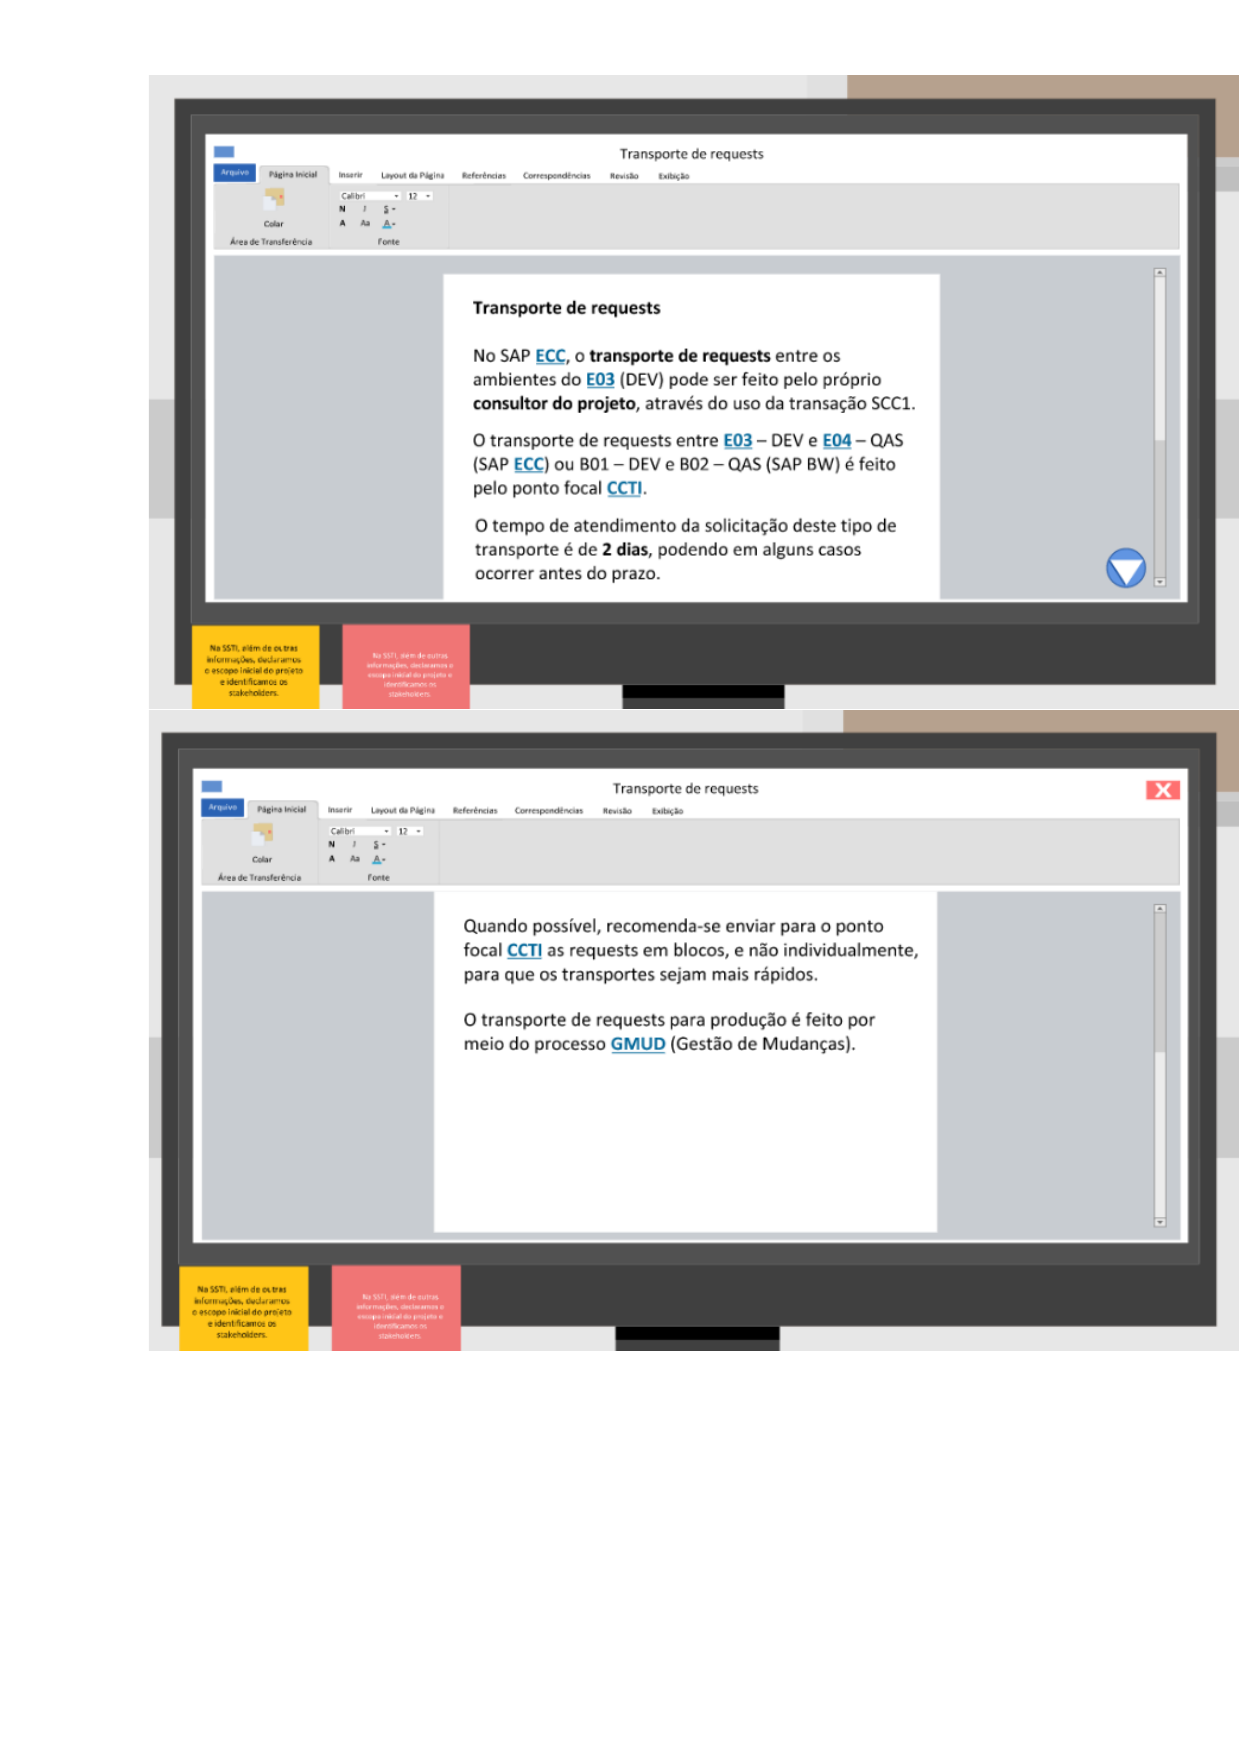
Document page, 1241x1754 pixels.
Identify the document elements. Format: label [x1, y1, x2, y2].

picture [148, 75, 1239, 709]
picture [148, 710, 1239, 1351]
